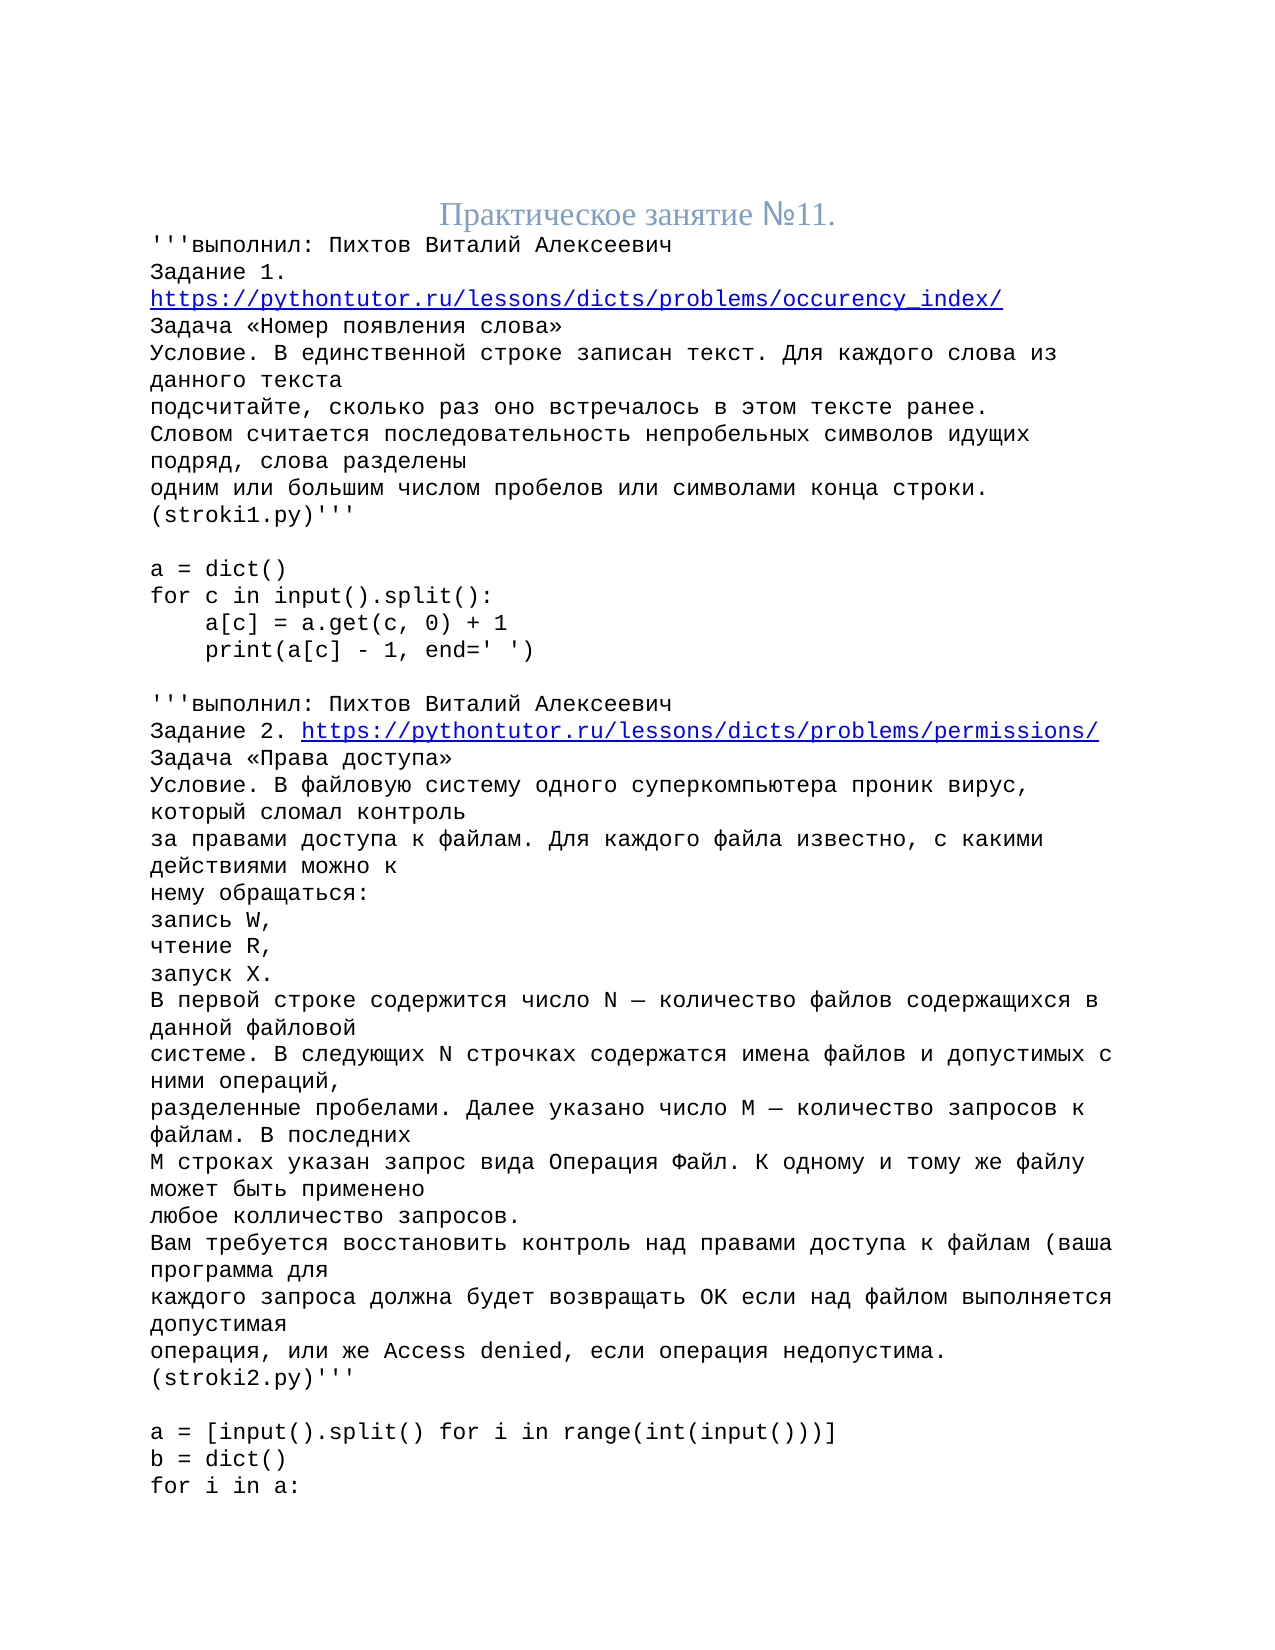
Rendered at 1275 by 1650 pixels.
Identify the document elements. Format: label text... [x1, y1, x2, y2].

text Задание 1. https://pythontutor.ru/lessons/dicts/problems/occurency_index/ [150, 258, 1125, 312]
text Условие. В файловую систему одного суперкомпьютера проник вирус, который сломал контроль [150, 771, 1125, 824]
text чтение R, [150, 932, 1125, 959]
text print(a[c] - 1, end=' ') [150, 636, 1125, 663]
text Условие. В единственной строке записан текст. Для каждого слова из данного текста [150, 339, 1125, 393]
text for c in input().split(): [150, 582, 1125, 609]
text Задача «Номер появления слова» [150, 312, 1125, 339]
text за правами доступа к файлам. Для каждого файла известно, с какими действиями можно к [150, 824, 1125, 878]
text Задача «Права доступа» [150, 743, 1125, 771]
text Вам требуется восстановить контроль над правами доступа к файлам (ваша программа для [150, 1229, 1125, 1283]
text Словом считается последовательность непробельных символов идущих подряд, слова разделены [150, 420, 1125, 474]
text одним или большим числом пробелов или символами конца строки. (stroki1.py)''' [150, 474, 1125, 528]
text разделенные пробелами. Далее указано чиcло M — количество запросов к файлам. В последних [150, 1094, 1125, 1148]
text a = [input().split() for i in range(int(input()))] [150, 1418, 1125, 1445]
text for i in a: [150, 1472, 1125, 1499]
text a[c] = a.get(c, 0) + 1 [150, 609, 1125, 636]
text подсчитайте, сколько раз оно встречалось в этом тексте ранее. [150, 393, 1125, 420]
text Задание 2. https://pythontutor.ru/lessons/dicts/problems/permissions/ [150, 717, 1125, 743]
text M строках указан запрос вида Операция Файл. К одному и тому же файлу может быть применено [150, 1148, 1125, 1202]
text каждого запроса должна будет возвращать OK если над файлом выполняется допустимая [150, 1283, 1125, 1337]
text нему обращаться: [150, 878, 1125, 905]
text любое колличество запросов. [150, 1202, 1125, 1229]
text a = dict() [150, 555, 1125, 582]
text запуск X. [150, 959, 1125, 986]
text b = dict() [150, 1445, 1125, 1472]
text Практическое занятие №11. [150, 204, 1125, 231]
text '''выполнил: Пихтов Виталий Алексеевич [150, 231, 1125, 258]
text '''выполнил: Пихтов Виталий Алексеевич [150, 689, 1125, 717]
text запись W, [150, 905, 1125, 932]
text системе. В следующих N строчках содержатся имена файлов и допустимых с ними операций, [150, 1040, 1125, 1094]
text операция, или же Access denied, если операция недопустима. (stroki2.py)''' [150, 1337, 1125, 1391]
text В первой строке содержится число N — количество файлов содержащихся в данной файловой [150, 986, 1125, 1040]
